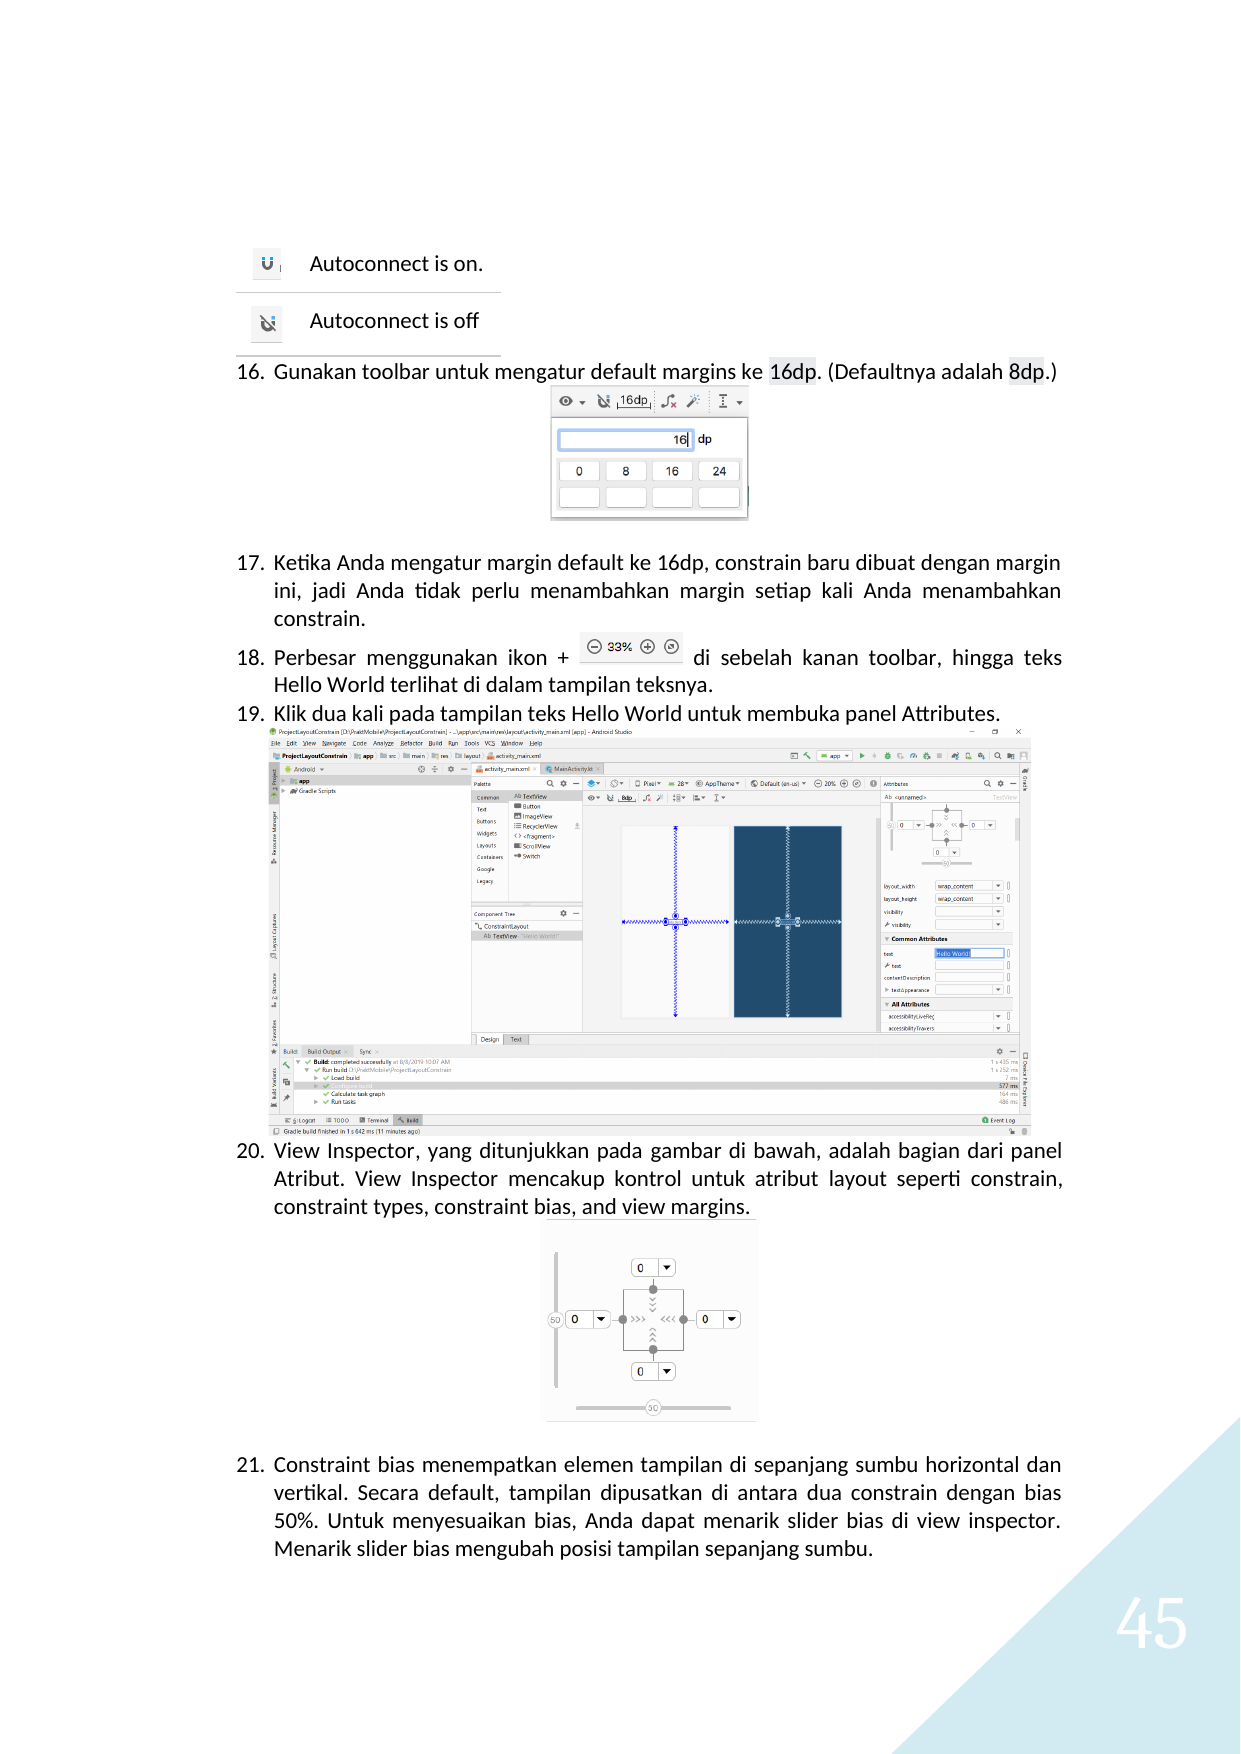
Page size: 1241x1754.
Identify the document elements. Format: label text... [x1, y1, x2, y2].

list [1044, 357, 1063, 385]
table_cell Autoconnect is off [297, 293, 501, 355]
table_cell [236, 293, 297, 355]
table_header [236, 236, 297, 292]
picture [268, 726, 1031, 1136]
picture [540, 1219, 759, 1422]
list Gunakan toolbar untuk mengatur default margins ke 16dp. (Defaultnya adalah 8dp.) [816, 357, 1009, 385]
list Constraint bias menempatkan elemen tampilan di sepanjang sumbu horizontal dan vertikal. Secara default, tampilan dipusatkan di antara dua constrain dengan bias 50%. Untuk menyesuaikan bias, Anda dapat menarik slider bias di view inspector. Menarik slider bias mengubah posisi tampilan sepanjang sumbu. [236, 1450, 1063, 1562]
list Klik dua kali pada tampilan teks Hello World untuk membuka panel Attributes. [236, 699, 1063, 727]
picture [550, 385, 749, 521]
list View Inspector, yang ditunjukkan pada gambar di bawah, adalah bagian dari panel Atribut. View Inspector mencakup kontrol untuk atribut layout seperti constrain, constraint types, constraint bias, and view margins. [236, 1136, 1063, 1220]
list Gunakan toolbar untuk mengatur default margins ke 16dp. (Defaultnya adalah 8dp.) [236, 357, 769, 385]
table_header Autoconnect is on. [297, 236, 501, 292]
list Ketika Anda mengatur margin default ke 16dp, constrain baru dibuat dengan margin ini, jadi Anda tidak perlu menambahkan margin setiap kali Anda menambahkan constrain. [236, 548, 1063, 632]
picture [252, 248, 281, 280]
picture [251, 306, 283, 343]
picture [579, 632, 683, 665]
list Perbesar menggunakan ikon + di sebelah kanan toolbar, hingga teks Hello World terlihat di dalam tampilan teksnya. [236, 632, 1063, 699]
